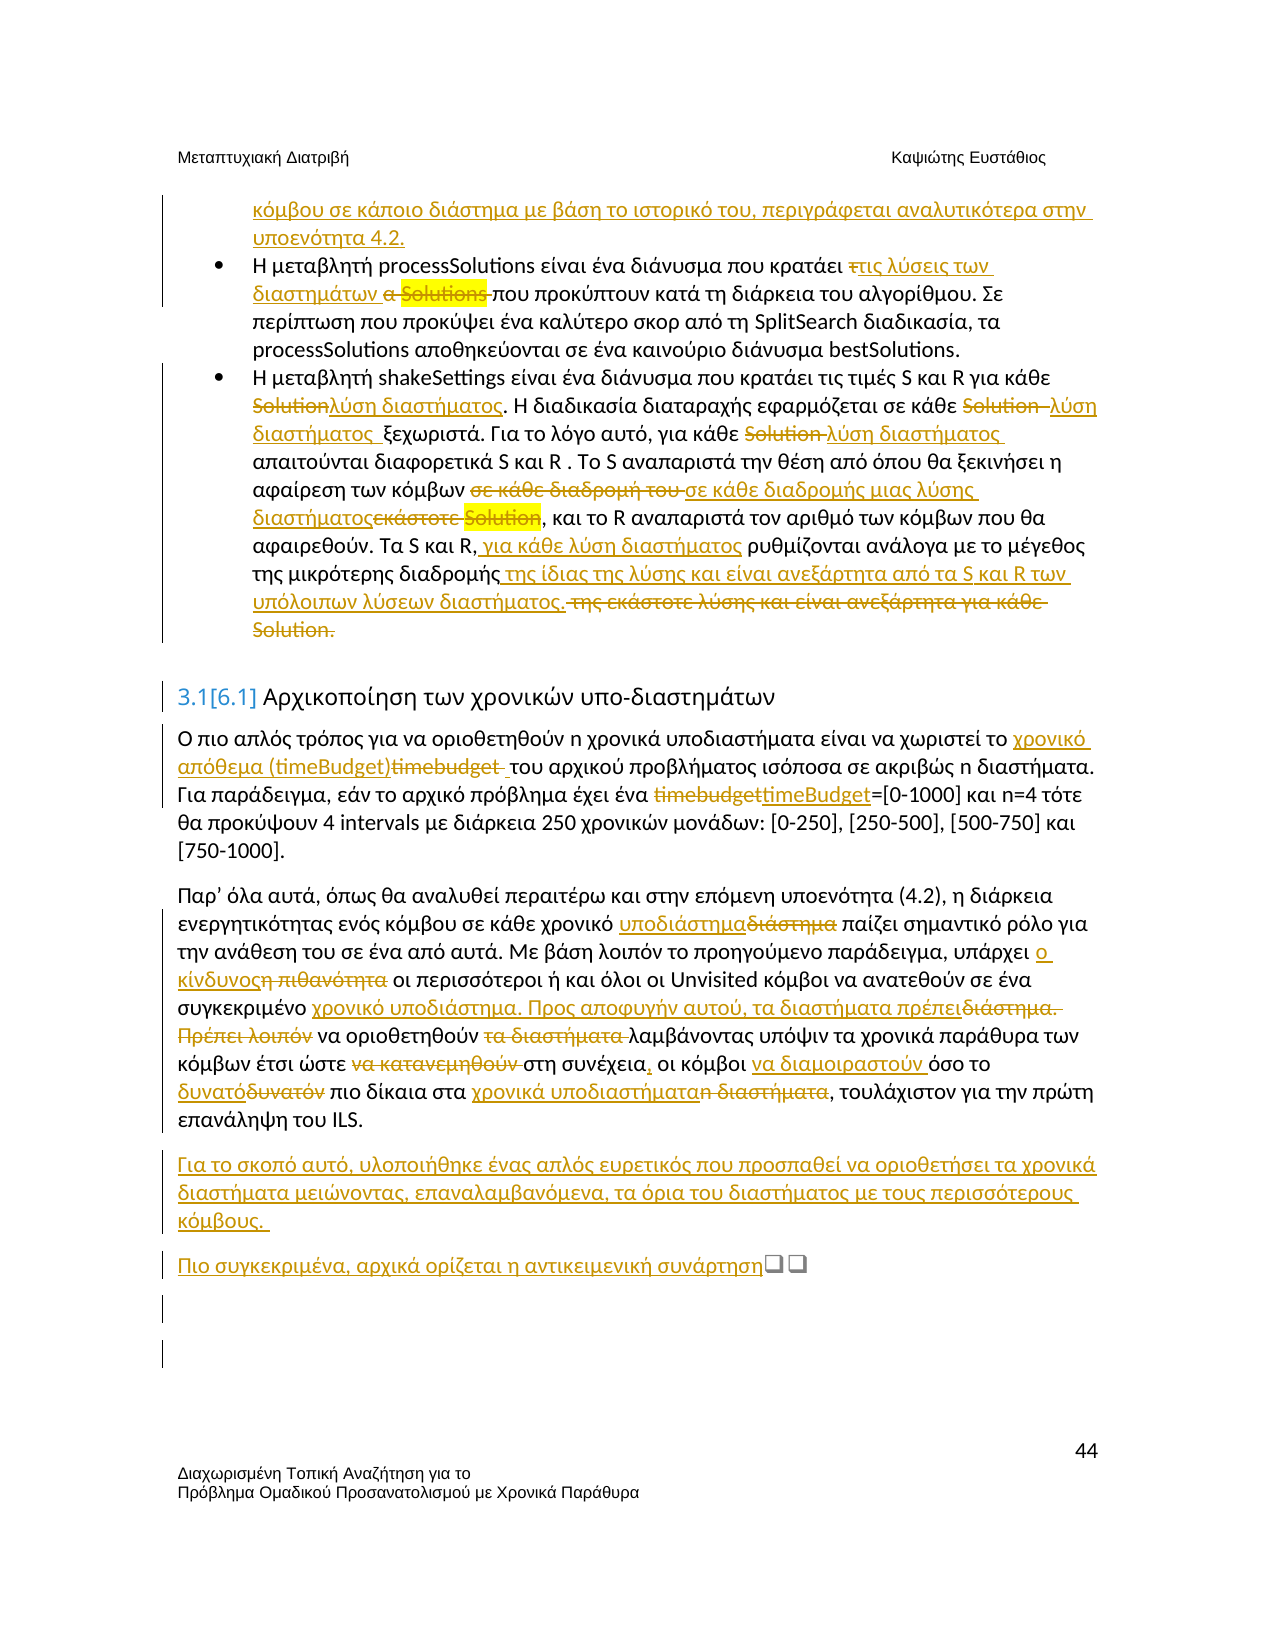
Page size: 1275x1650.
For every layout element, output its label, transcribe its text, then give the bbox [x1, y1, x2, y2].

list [215, 195, 1098, 251]
subtitle Αρχικοποίηση των χρονικών υπο-διαστημάτων [177, 681, 1098, 712]
list Η μεταβλητή shakeSettings είναι ένα διάνυσμα που κρατάει τις τιμές S και R για κάθε . Η διαδικασία διαταραχής εφαρμόζεται σε κάθε ξεχωριστά. Για το λόγο αυτό, για κάθε απαιτούνται διαφορετικά S και R . Το S αναπαριστά την θέση από όπου θα ξεκινήσει η αφαίρεση των κόμβων , και το R αναπαριστά τον αριθμό των κόμβων που θα αφαιρεθούν. Τα S και R, ρυθμίζονται ανάλογα με το μέγεθος της μικρότερης διαδρομής [215, 363, 1098, 643]
text Παρ’ όλα αυτά, όπως θα αναλυθεί περαιτέρω και στην επόμενη υποενότητα (4.2), η διάρκεια ενεργητικότητας ενός κόμβου σε κάθε χρονικό παίζει σημαντικό ρόλο για την ανάθεση του σε ένα από αυτά. Με βάση λοιπόν το προηγούμενο παράδειγμα, υπάρχει οι περισσότεροι ή και όλοι οι Unvisited κόμβοι να ανατεθούν σε ένα συγκεκριμένο να οριοθετηθούν λαμβάνοντας υπόψιν τα χρονικά παράθυρα των κόμβων έτσι ώστε στη συνέχεια οι κόμβοι όσο το πιο δίκαια στα , τουλάχιστον για την πρώτη επανάληψη του ILS. [177, 881, 1098, 1133]
text Ο πιο απλός τρόπος για να οριοθετηθούν n χρονικά υποδιαστήματα είναι να χωριστεί το του αρχικού προβλήματος ισόποσα σε ακριβώς n διαστήματα. Για παράδειγμα, εάν το αρχικό πρόβλημα έχει ένα =[0-1000] και n=4 τότε θα προκύψουν 4 intervals με διάρκεια 250 χρονικών μονάδων: [0-250], [250-500], [500-750] και [750-1000]. [177, 724, 1098, 864]
list Η μεταβλητή processSolutions είναι ένα διάνυσμα που κρατάει που προκύπτουν κατά τη διάρκεια του αλγορίθμου. Σε περίπτωση που προκύψει ένα καλύτερο σκορ από τη SplitSearch διαδικασία, τα processSolutions αποθηκεύονται σε ένα καινούριο διάνυσμα bestSolutions. [215, 251, 1098, 363]
